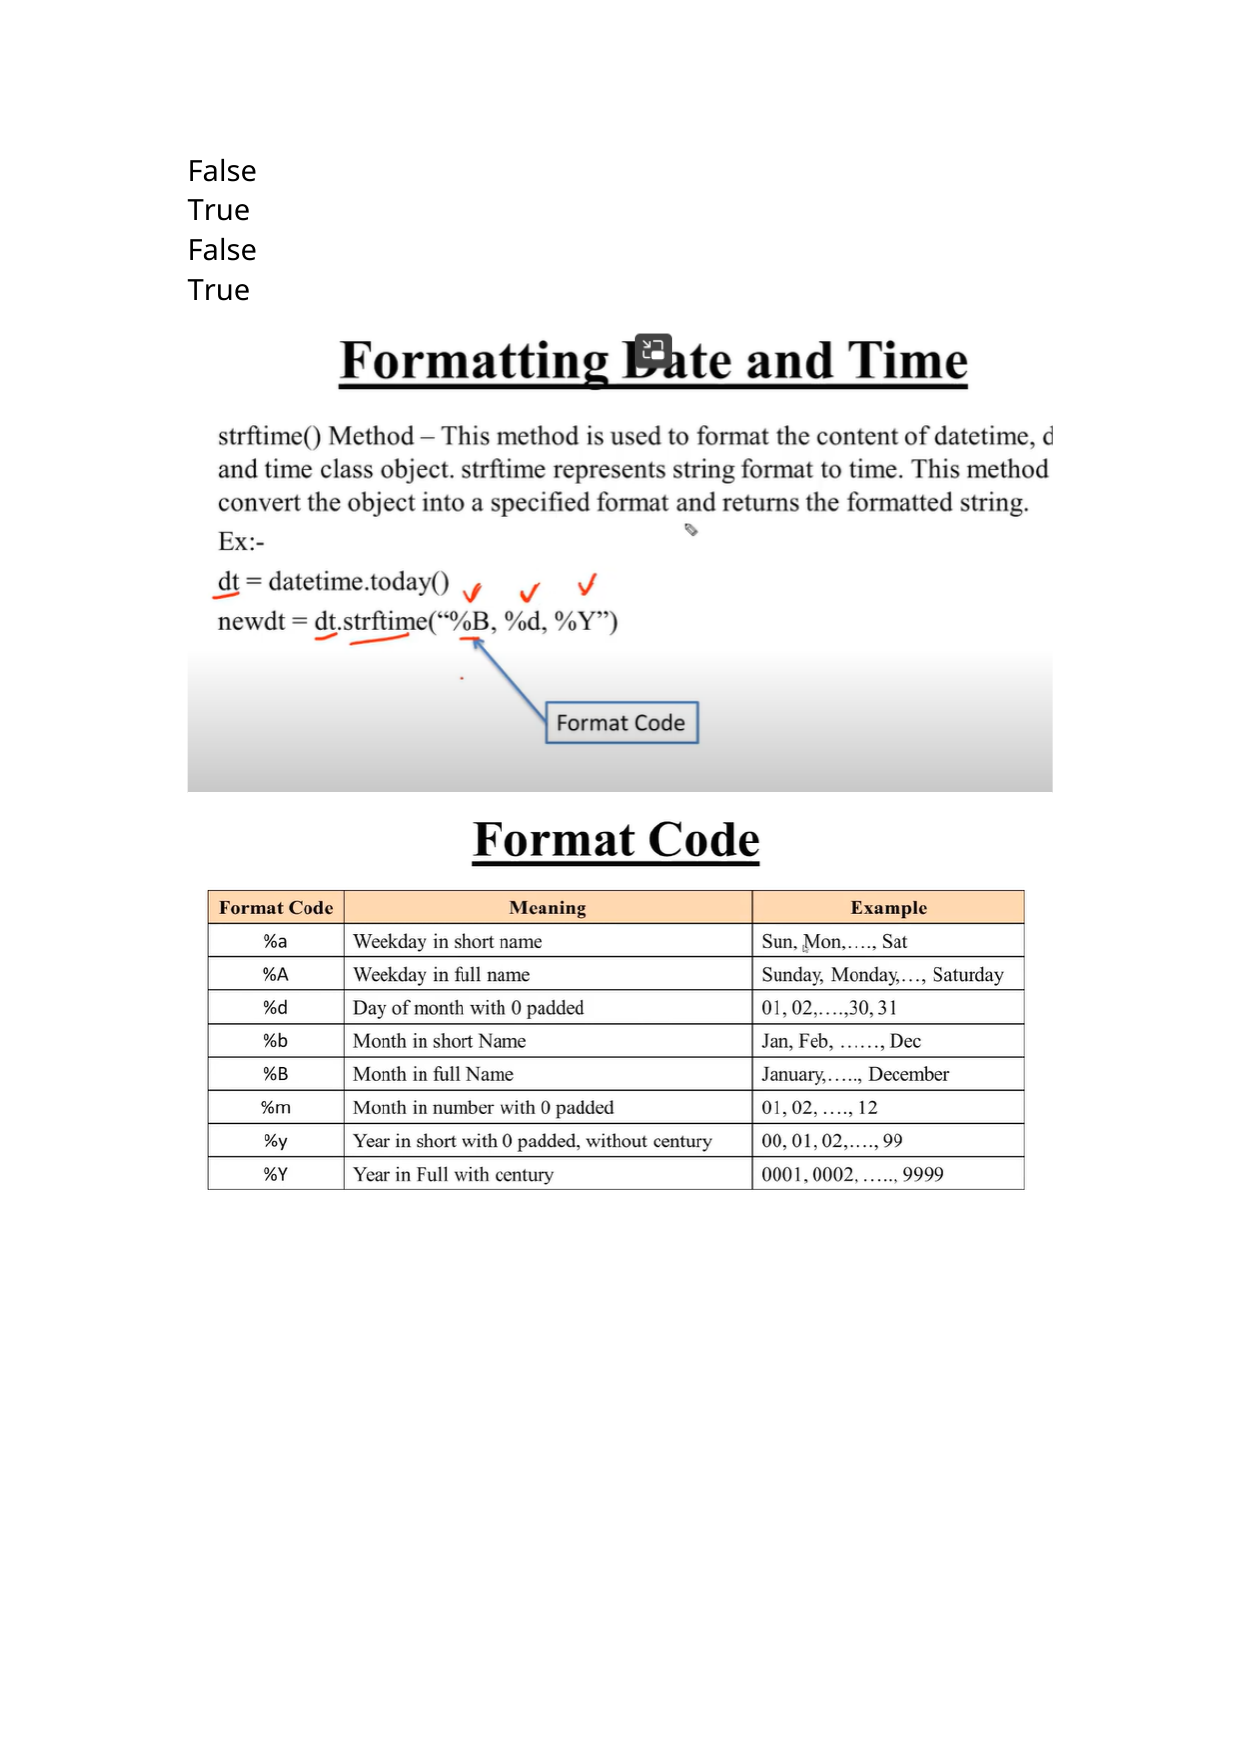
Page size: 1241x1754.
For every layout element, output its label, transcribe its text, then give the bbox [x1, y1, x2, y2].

text True [187, 269, 1053, 308]
text False [187, 150, 1053, 190]
text True [187, 190, 1053, 229]
text False [187, 229, 1053, 269]
picture [187, 308, 1053, 1261]
